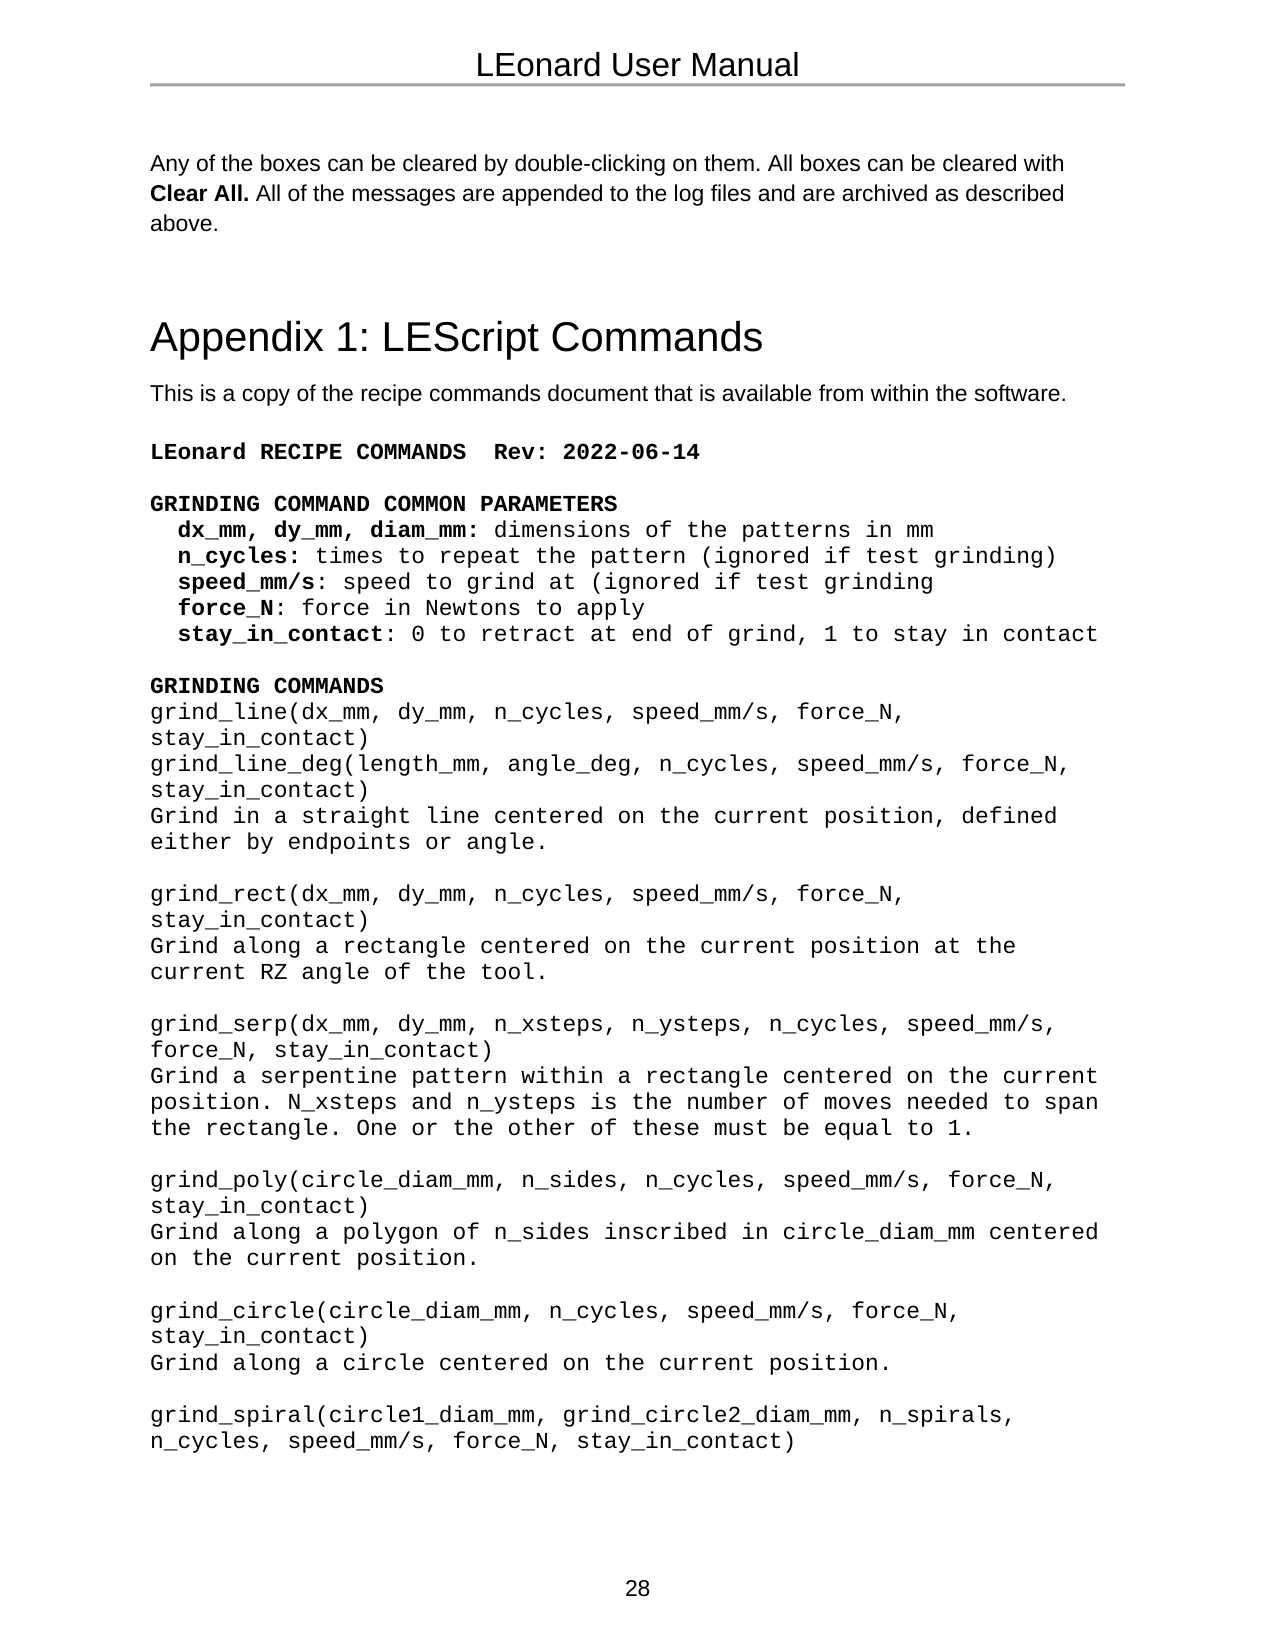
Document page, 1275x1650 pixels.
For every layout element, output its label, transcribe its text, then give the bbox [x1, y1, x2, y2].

text stay_in_contact: 0 to retract at end of grind, 1 to stay in contact [150, 622, 1125, 648]
text n_cycles: times to repeat the pattern (ignored if test grinding) [150, 545, 1125, 571]
text force_N: force in Newtons to apply [150, 597, 1125, 622]
text Grind in a straight line centered on the current position, defined either by endpoints or angle. [150, 804, 1125, 856]
text grind_circle(circle_diam_mm, n_cycles, speed_mm/s, force_N, stay_in_contact) [150, 1299, 1125, 1351]
text Grind a serpentine pattern within a rectangle centered on the current position. N_xsteps and n_ysteps is the number of moves needed to span the rectangle. One or the other of these must be equal to 1. [150, 1065, 1125, 1142]
text GRINDING COMMAND COMMON PARAMETERS [150, 493, 1125, 519]
text Grind along a circle centered on the current position. [150, 1351, 1125, 1377]
text grind_serp(dx_mm, dy_mm, n_xsteps, n_ysteps, n_cycles, speed_mm/s, force_N, stay_in_contact) [150, 1013, 1125, 1065]
text grind_poly(circle_diam_mm, n_sides, n_cycles, speed_mm/s, force_N, stay_in_contact) [150, 1169, 1125, 1221]
text dx_mm, dy_mm, diam_mm: dimensions of the patterns in mm [150, 519, 1125, 545]
text grind_spiral(circle1_diam_mm, grind_circle2_diam_mm, n_spirals, n_cycles, speed_mm/s, force_N, stay_in_contact) [150, 1403, 1125, 1455]
text Grind along a polygon of n_sides inscribed in circle_diam_mm centered on the current position. [150, 1221, 1125, 1273]
text grind_line_deg(length_mm, angle_deg, n_cycles, speed_mm/s, force_N, stay_in_contact) [150, 753, 1125, 804]
text grind_line(dx_mm, dy_mm, n_cycles, speed_mm/s, force_N, stay_in_contact) [150, 701, 1125, 753]
text Any of the boxes can be cleared by double-clicking on them. All boxes can be cleared with Clear All. All of the messages are appended to the log files and are archived as described above. [150, 150, 1125, 237]
subtitle Appendix 1: LEScript Commands [150, 312, 1125, 360]
text This is a copy of the recipe commands document that is available from within the software. [150, 380, 1125, 406]
text grind_rect(dx_mm, dy_mm, n_cycles, speed_mm/s, force_N, stay_in_contact) [150, 883, 1125, 934]
text LEonard RECIPE COMMANDS Rev: 2022-06-14 [150, 441, 1125, 466]
text speed_mm/s: speed to grind at (ignored if test grinding [150, 571, 1125, 597]
text Grind along a rectangle centered on the current position at the current RZ angle of the tool. [150, 934, 1125, 986]
text GRINDING COMMANDS [150, 675, 1125, 701]
